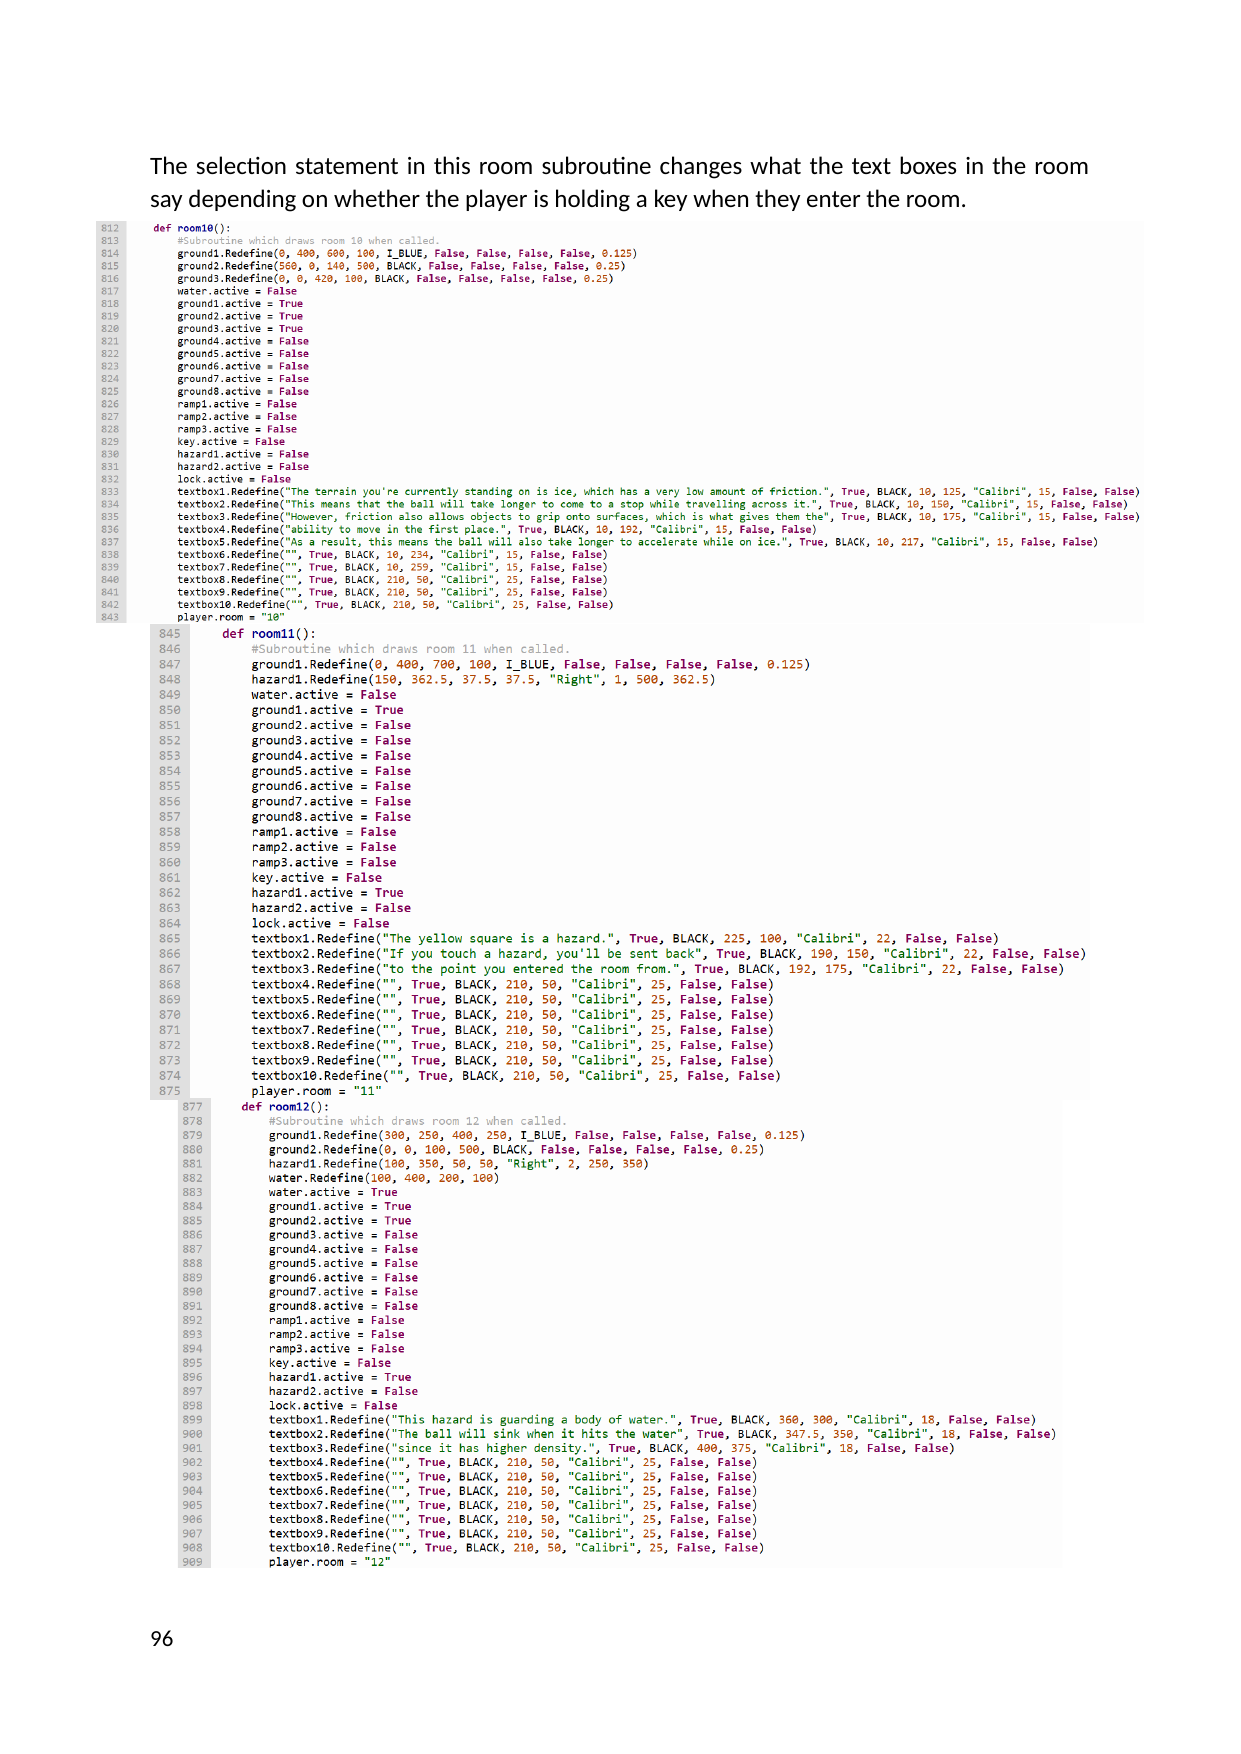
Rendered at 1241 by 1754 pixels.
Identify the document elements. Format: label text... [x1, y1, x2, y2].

picture [150, 624, 1091, 1568]
picture [96, 221, 1145, 623]
text The selection statement in this room subroutine changes what the text boxes in the room say depending on whether the player is holding a key when they enter the room. [150, 150, 1090, 213]
